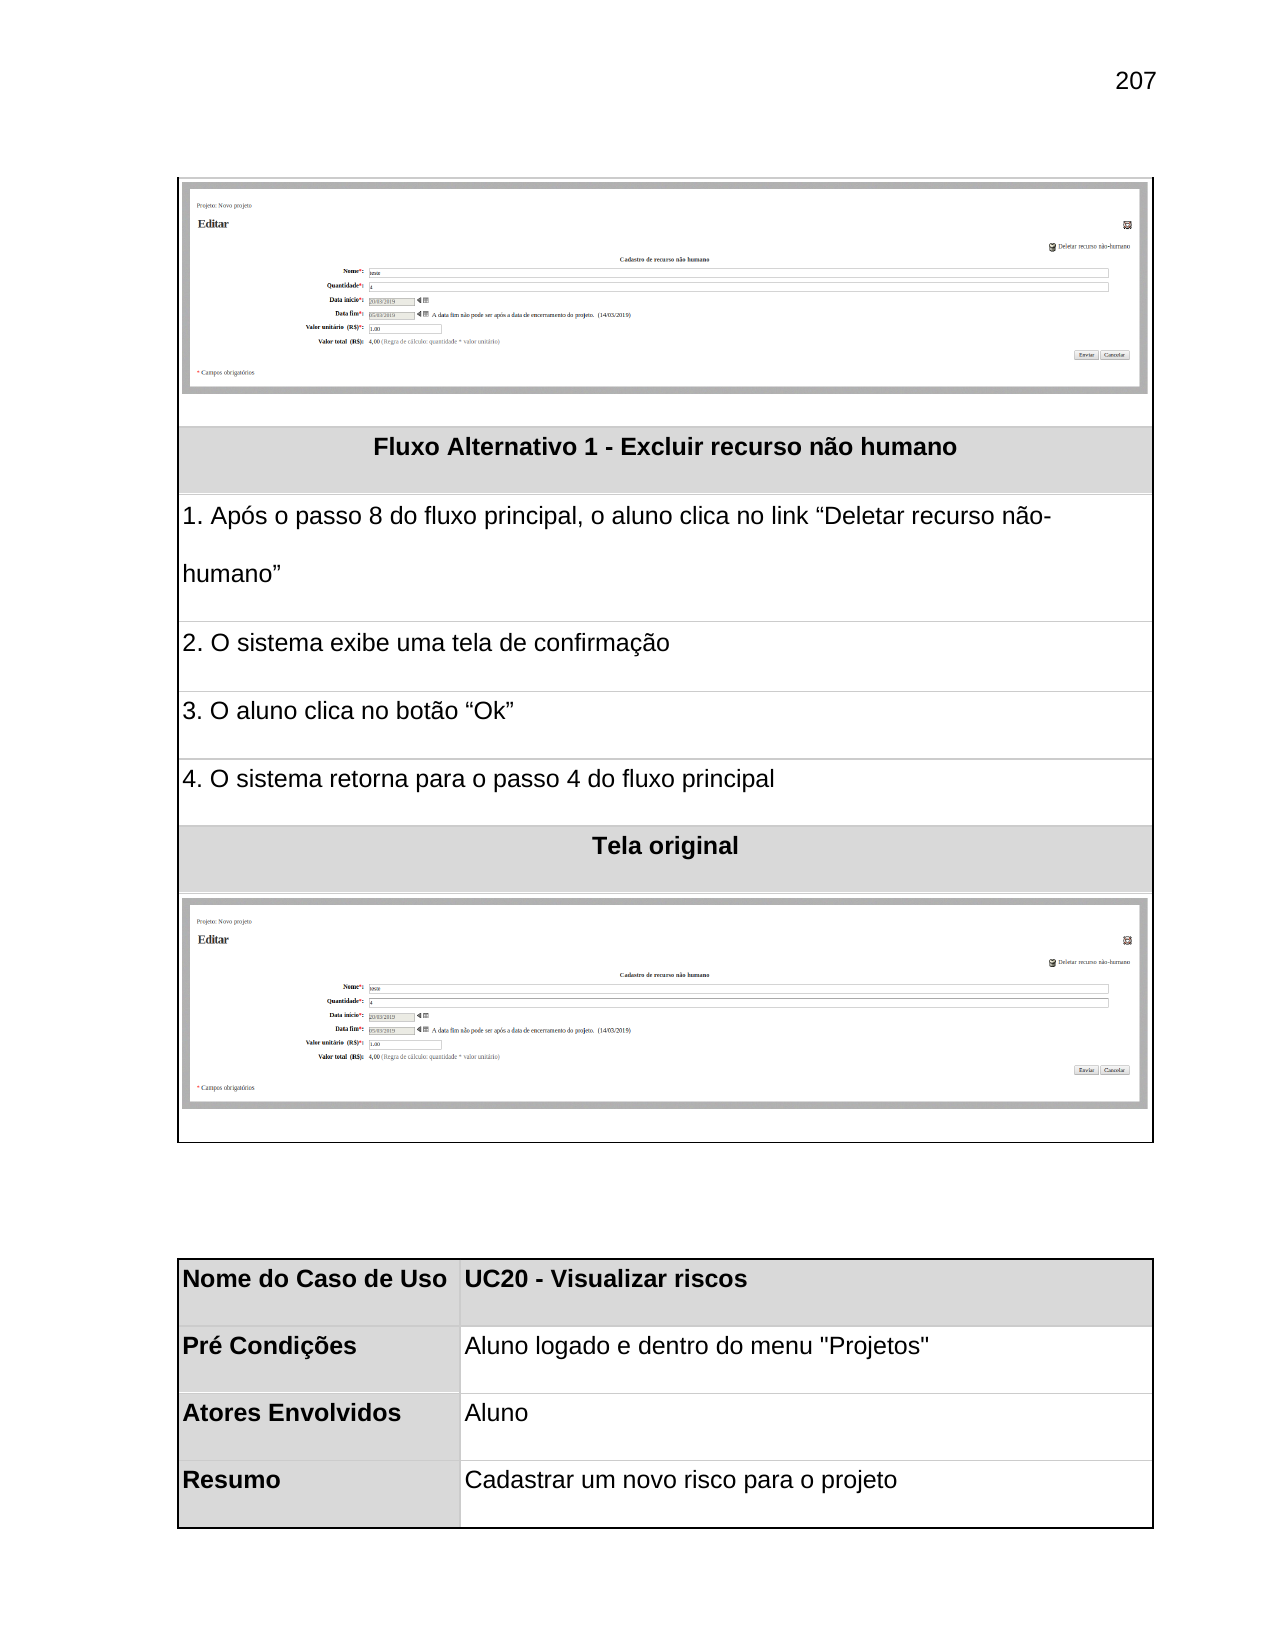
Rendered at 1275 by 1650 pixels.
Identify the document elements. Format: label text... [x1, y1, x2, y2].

table_cell Pré Condições [179, 1327, 459, 1392]
table_cell Atores Envolvidos [179, 1394, 459, 1460]
table_cell [179, 179, 1152, 426]
picture [182, 898, 1148, 1109]
table_header Nome do Caso de Uso [179, 1260, 459, 1325]
table_header UC20 - Visualizar riscos [461, 1260, 1152, 1325]
picture [182, 182, 1148, 394]
table_cell 1. Após o passo 8 do fluxo principal, o aluno clica no link “Deletar recurso não-humano” [179, 495, 1152, 621]
table_cell Aluno [461, 1394, 1152, 1460]
table_cell 2. O sistema exibe uma tela de confirmação [179, 622, 1152, 691]
table_cell 4. O sistema retorna para o passo 4 do fluxo principal [179, 760, 1152, 825]
table_cell Tela original [179, 827, 1152, 892]
table_cell Fluxo Alternativo 1 - Excluir recurso não humano [179, 428, 1152, 493]
table_cell [179, 894, 1152, 1141]
table_cell Aluno logado e dentro do menu "Projetos" [461, 1327, 1152, 1392]
table_cell Resumo [179, 1461, 459, 1527]
table_cell 3. O aluno clica no botão “Ok” [179, 692, 1152, 758]
table_cell Cadastrar um novo risco para o projeto [461, 1461, 1152, 1527]
